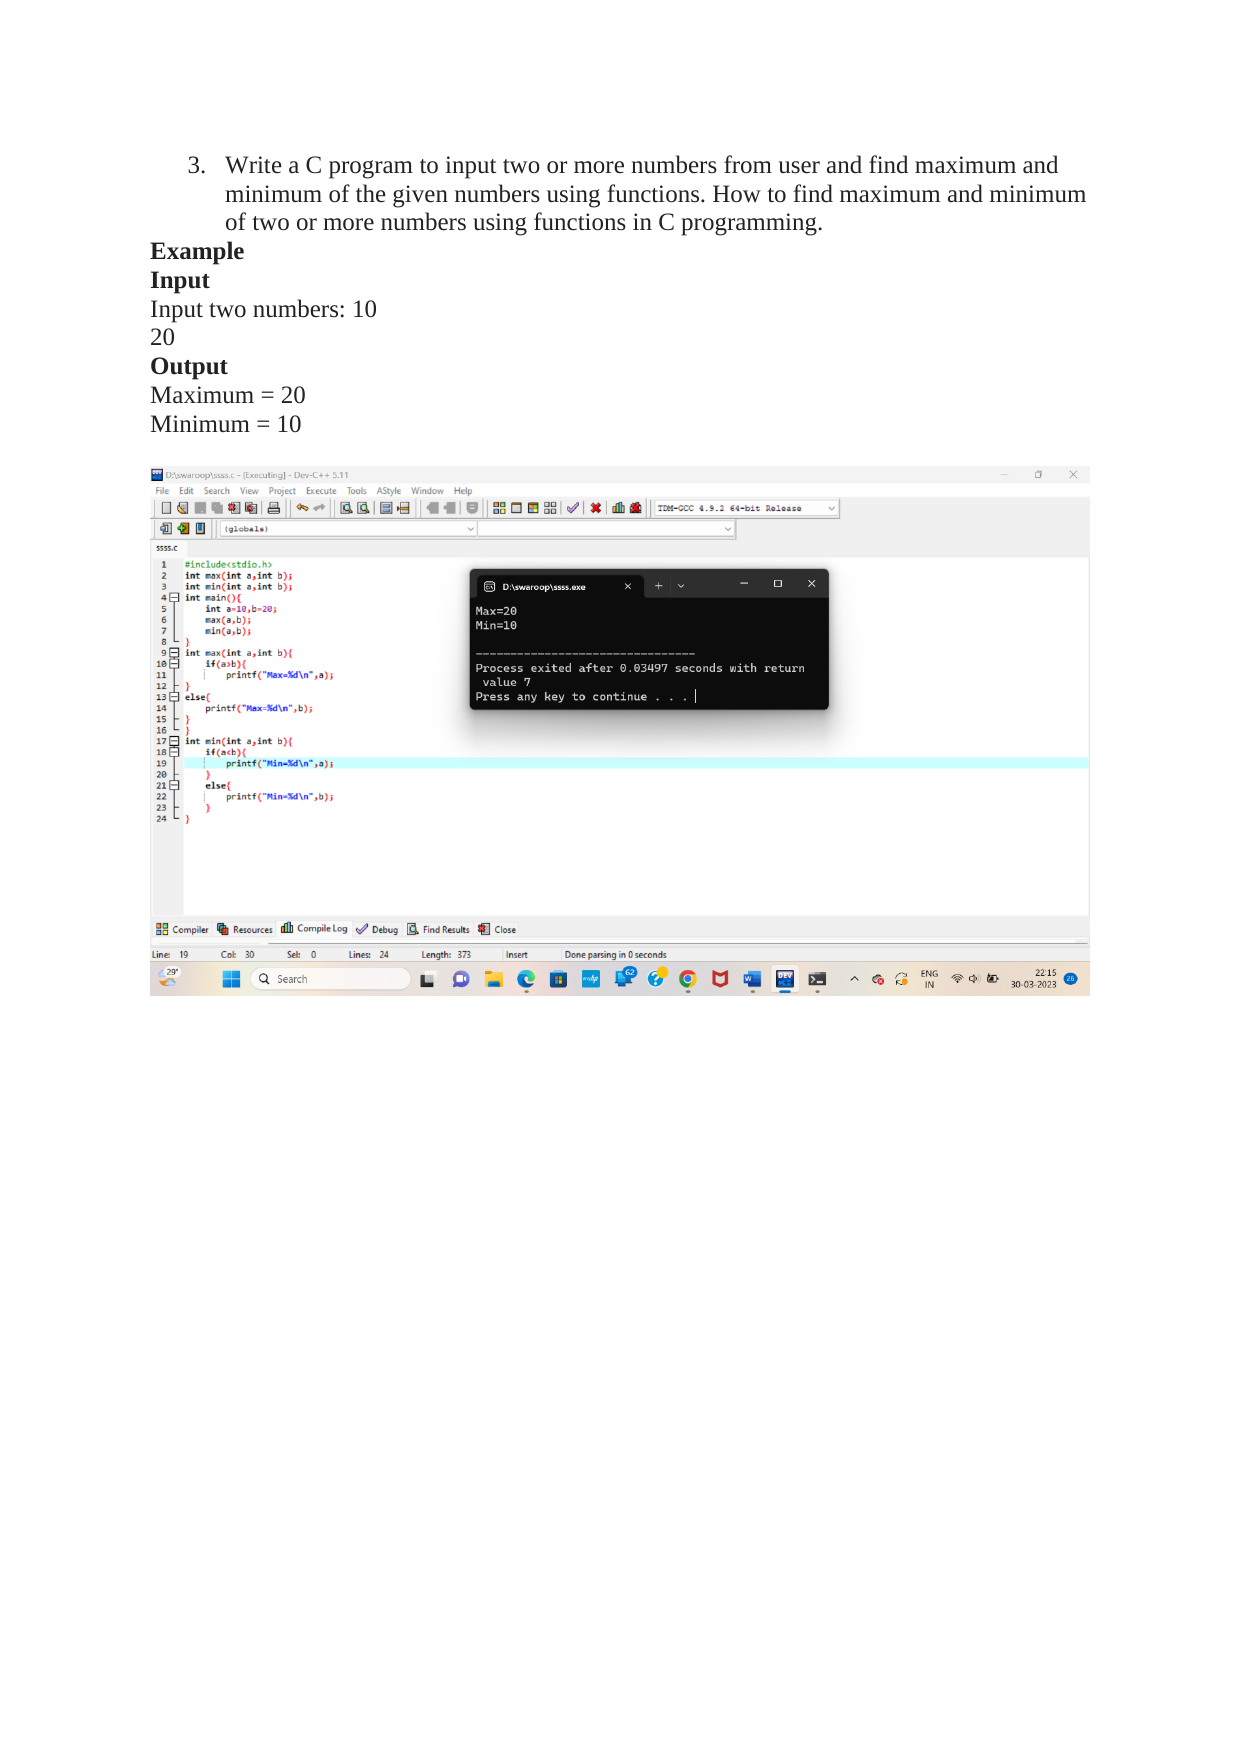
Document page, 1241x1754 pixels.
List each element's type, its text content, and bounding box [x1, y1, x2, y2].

text Input [150, 265, 1090, 294]
text Minimum = 10 [150, 409, 1090, 437]
text Maximum = 20 [150, 380, 1090, 409]
text Input two numbers: 10 [150, 294, 1090, 322]
picture [150, 466, 1091, 996]
text Example [150, 236, 1090, 265]
text Output [150, 351, 1090, 380]
text 20 [150, 322, 1090, 351]
list Write a C program to input two or more numbers from user and find maximum and minimum of the given numbers using functions. How to find maximum and minimum of two or more numbers using functions in C programming. [187, 150, 1090, 236]
